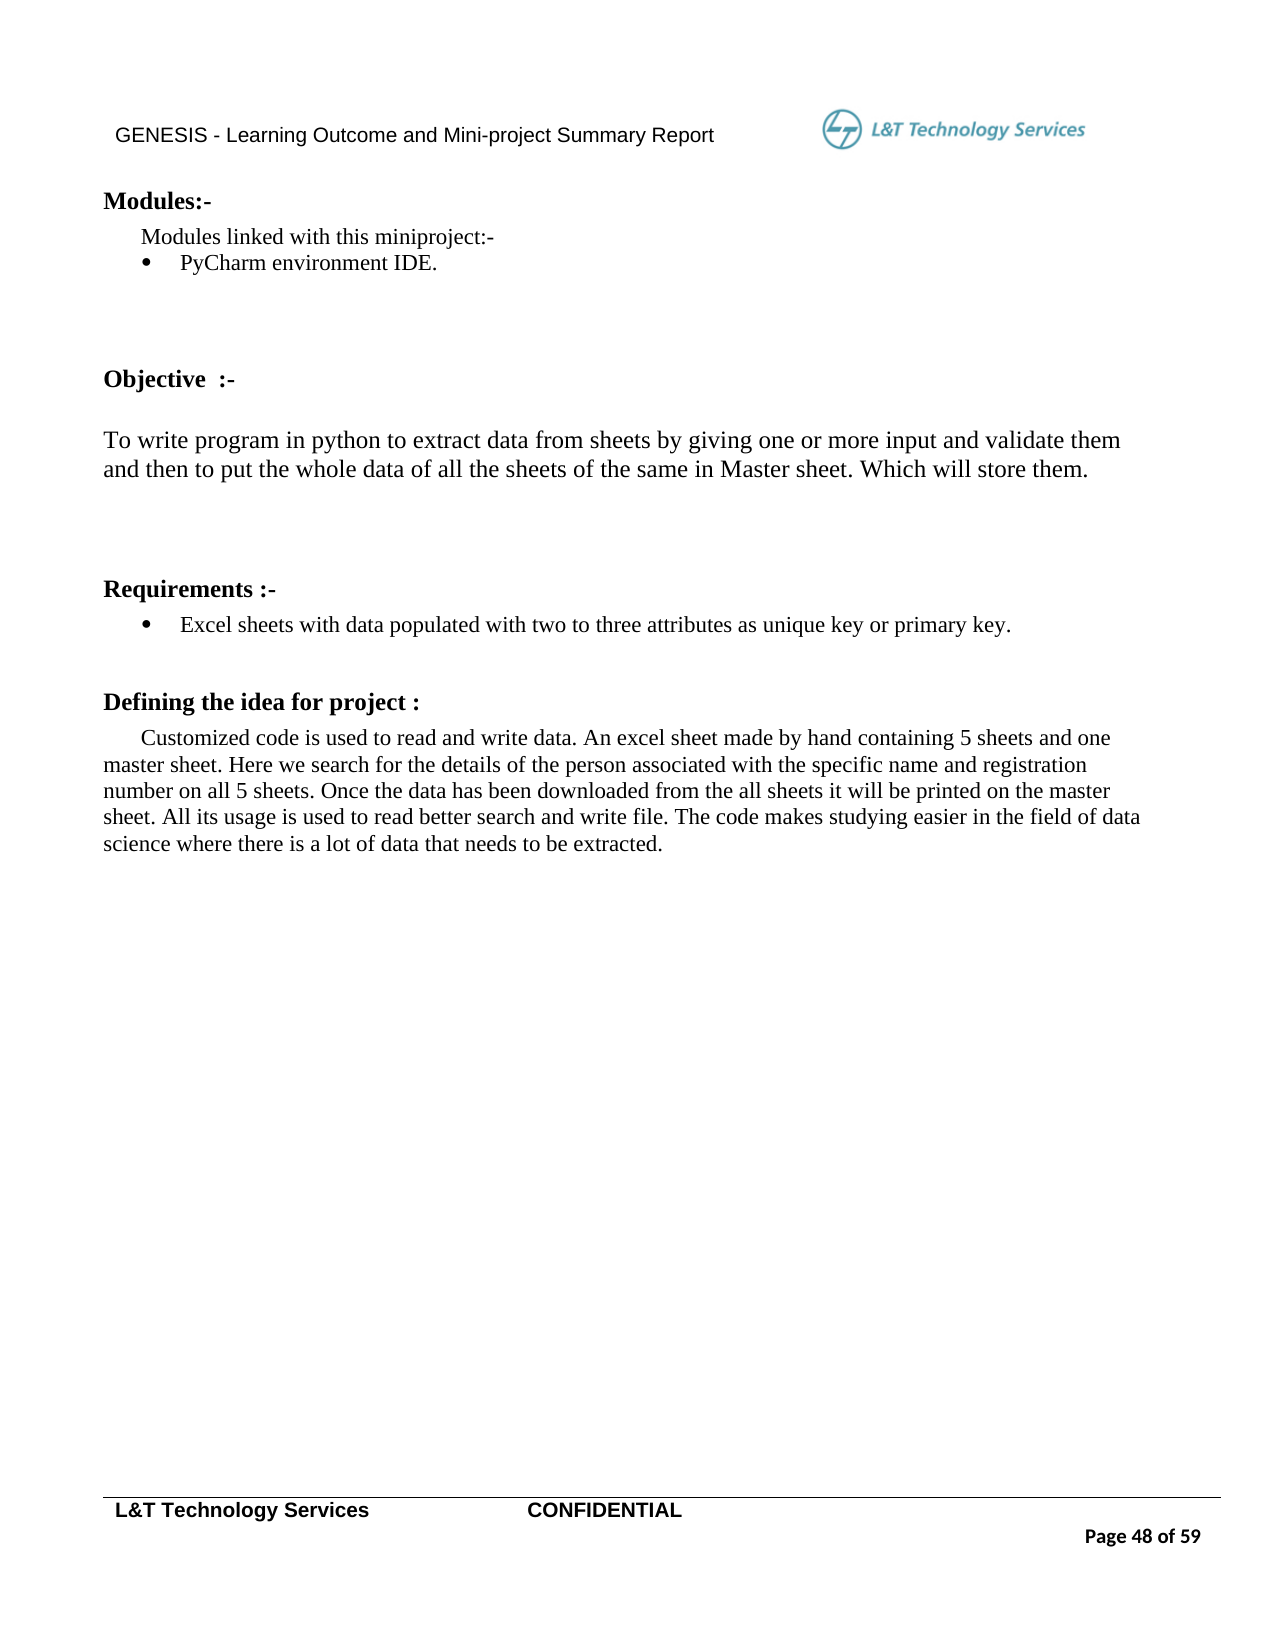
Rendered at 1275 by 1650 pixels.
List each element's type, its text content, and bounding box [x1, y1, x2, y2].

subtitle Modules:- [103, 186, 1162, 214]
text Modules linked with this miniproject:- [103, 223, 1162, 249]
subtitle Defining the idea for project : [103, 687, 1162, 716]
text Customized code is used to read and write data. An excel sheet made by hand containing 5 sheets and one master sheet. Here we search for the details of the person associated with the specific name and registration number on all 5 sheets. Once the data has been downloaded from the all sheets it will be printed on the master sheet. All its usage is used to read better search and write file. The code makes studying easier in the field of data science where there is a lot of data that needs to be extracted. [103, 724, 1162, 856]
list PyCharm environment IDE. [142, 249, 1162, 276]
text To write program in python to extract data from sheets by giving one or more input and validate them and then to put the whole data of all the sheets of the same in Master sheet. Which will store them. [103, 426, 1162, 483]
picture [820, 98, 1087, 162]
list Excel sheets with data populated with two to three attributes as unique key or primary key. [142, 611, 1162, 638]
subtitle Requirements :- [103, 574, 1162, 603]
subtitle Objective :- [103, 364, 1162, 393]
